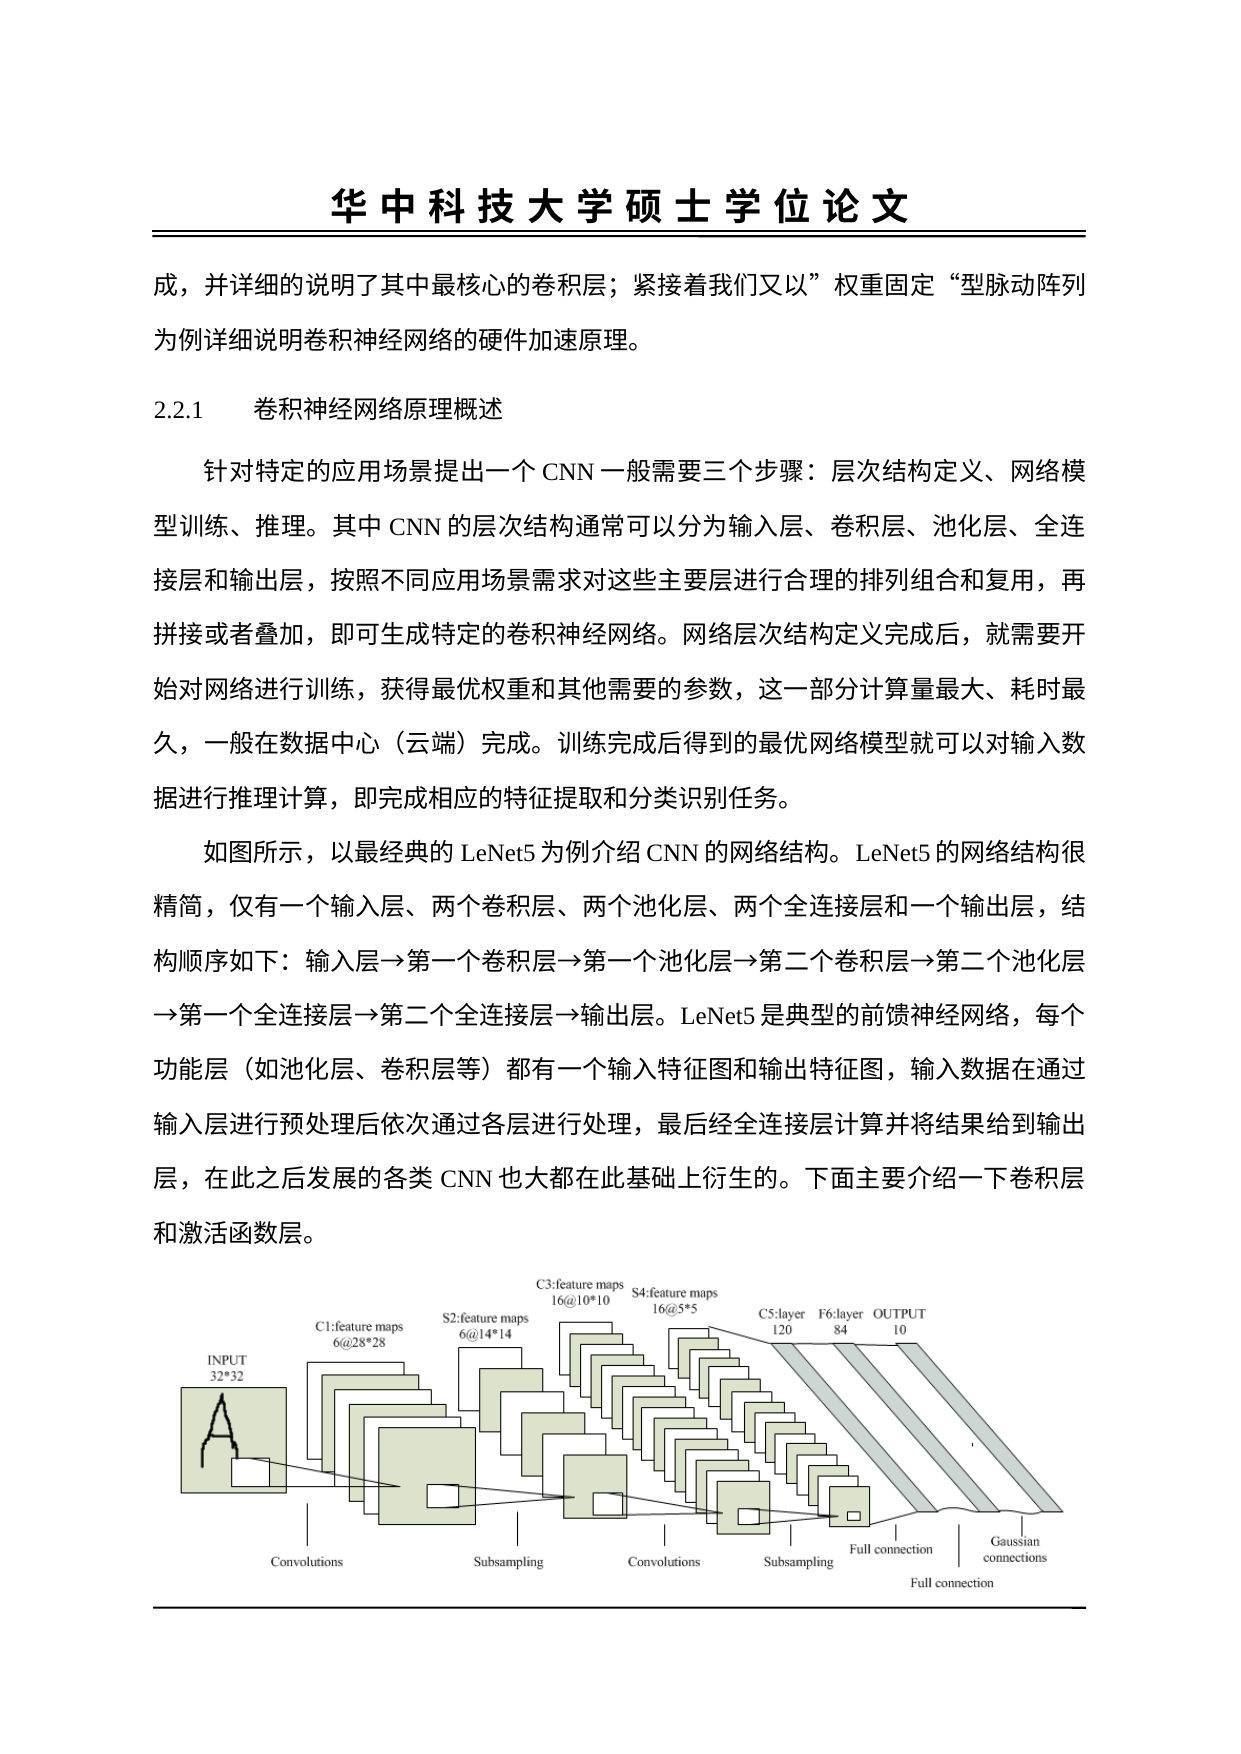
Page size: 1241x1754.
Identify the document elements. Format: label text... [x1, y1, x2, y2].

subtitle 卷积神经网络原理概述 [153, 389, 1087, 425]
picture [166, 1267, 1074, 1602]
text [153, 266, 1087, 356]
text 如图所示，以最经典的LeNet5为例介绍CNN的网络结构。LeNet5的网络结构很精简，仅有一个输入层、两个卷积层、两个池化层、两个全连接层和一个输出层，结构顺序如下：输入层→第一个卷积层→第一个池化层→第二个卷积层→第二个池化层→第一个全连接层→第二个全连接层→输出层。LeNet5是典型的前馈神经网络，每个功能层（如池化层、卷积层等）都有一个输入特征图和输出特征图，输入数据在通过输入层进行预处理后依次通过各层进行处理，最后经全连接层计算并将结果给到输出层，在此之后发展的各类CNN也大都在此基础上衍生的。下面主要介绍一下卷积层和激活函数层。 [153, 832, 1087, 1249]
text 针对特定的应用场景提出一个CNN一般需要三个步骤：层次结构定义、网络模型训练、推理。其中CNN的层次结构通常可以分为输入层、卷积层、池化层、全连接层和输出层，按照不同应用场景需求对这些主要层进行合理的排列组合和复用，再拼接或者叠加，即可生成特定的卷积神经网络。网络层次结构定义完成后，就需要开始对网络进行训练，获得最优权重和其他需要的参数，这一部分计算量最大、耗时最久，一般在数据中心（云端）完成。训练完成后得到的最优网络模型就可以对输入数据进行推理计算，即完成相应的特征提取和分类识别任务。 [153, 452, 1087, 814]
